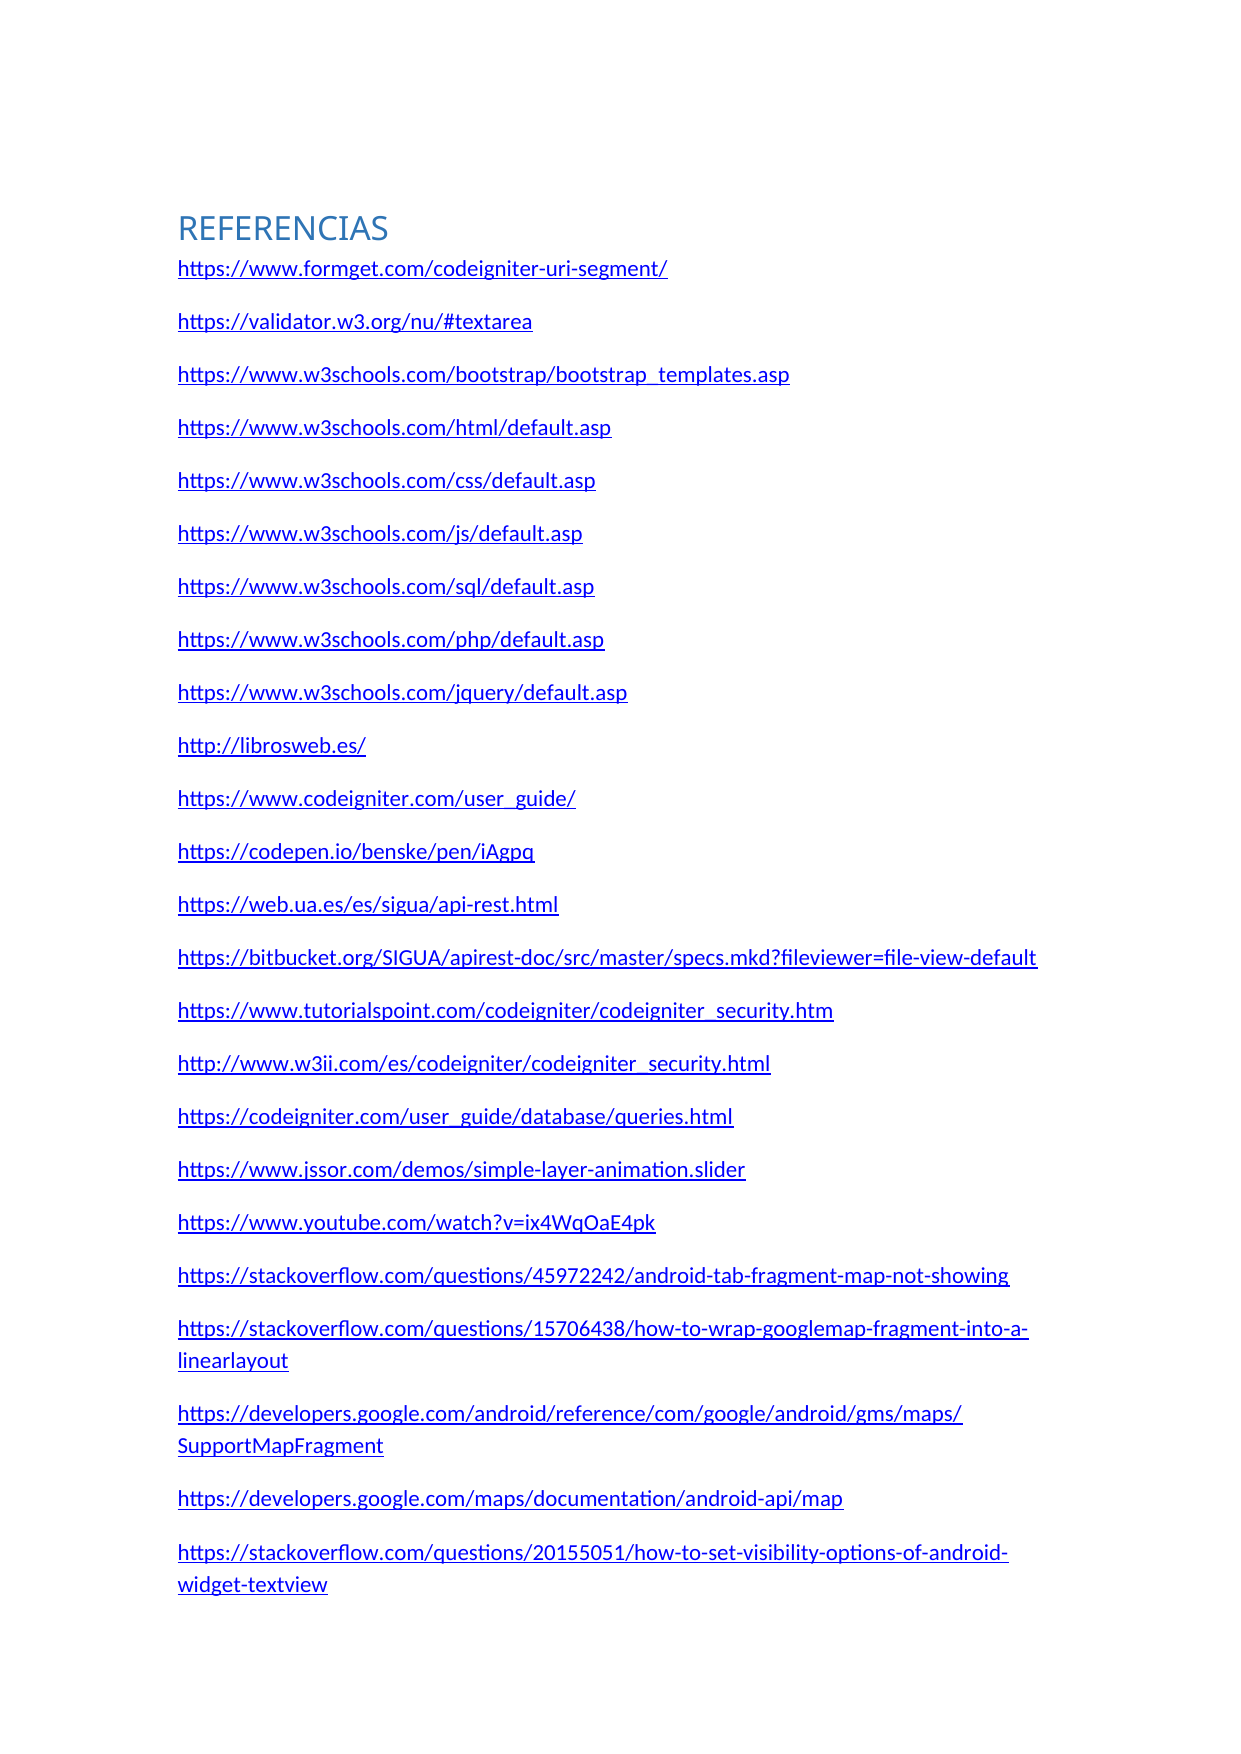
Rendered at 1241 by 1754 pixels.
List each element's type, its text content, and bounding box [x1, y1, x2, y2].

text https://www.tutorialspoint.com/codeigniter/codeigniter_security.htm [177, 996, 1063, 1024]
text https://www.w3schools.com/sql/default.asp [177, 572, 1063, 600]
text https://codeigniter.com/user_guide/database/queries.html [177, 1102, 1063, 1130]
text https://stackoverflow.com/questions/20155051/how-to-set-visibility-options-of-android-widget-textview [177, 1538, 1063, 1598]
text https://web.ua.es/es/sigua/api-rest.html [177, 890, 1063, 918]
text https://www.w3schools.com/jquery/default.asp [177, 678, 1063, 706]
text https://www.w3schools.com/html/default.asp [177, 413, 1063, 441]
text https://validator.w3.org/nu/#textarea [177, 307, 1063, 335]
text https://www.w3schools.com/php/default.asp [177, 625, 1063, 653]
subtitle REFERENCIAS [177, 205, 1063, 250]
text https://www.youtube.com/watch?v=ix4WqOaE4pk [177, 1208, 1063, 1236]
text https://www.w3schools.com/bootstrap/bootstrap_templates.asp [177, 360, 1063, 388]
text https://developers.google.com/maps/documentation/android-api/map [177, 1484, 1063, 1513]
text https://www.w3schools.com/css/default.asp [177, 466, 1063, 494]
text https://codepen.io/benske/pen/iAgpq [177, 837, 1063, 865]
text http://www.w3ii.com/es/codeigniter/codeigniter_security.html [177, 1049, 1063, 1077]
text http://librosweb.es/ [177, 731, 1063, 759]
text https://www.w3schools.com/js/default.asp [177, 519, 1063, 547]
text https://bitbucket.org/SIGUA/apirest-doc/src/master/specs.mkd?fileviewer=file-view-default [177, 943, 1063, 971]
text https://www.codeigniter.com/user_guide/ [177, 784, 1063, 812]
text https://www.jssor.com/demos/simple-layer-animation.slider [177, 1155, 1063, 1183]
text https://www.formget.com/codeigniter-uri-segment/ [177, 254, 1063, 282]
text https://stackoverflow.com/questions/15706438/how-to-wrap-googlemap-fragment-into-a-linearlayout [177, 1314, 1063, 1374]
text https://stackoverflow.com/questions/45972242/android-tab-fragment-map-not-showing [177, 1261, 1063, 1289]
text https://developers.google.com/android/reference/com/google/android/gms/maps/SupportMapFragment [177, 1399, 1063, 1459]
